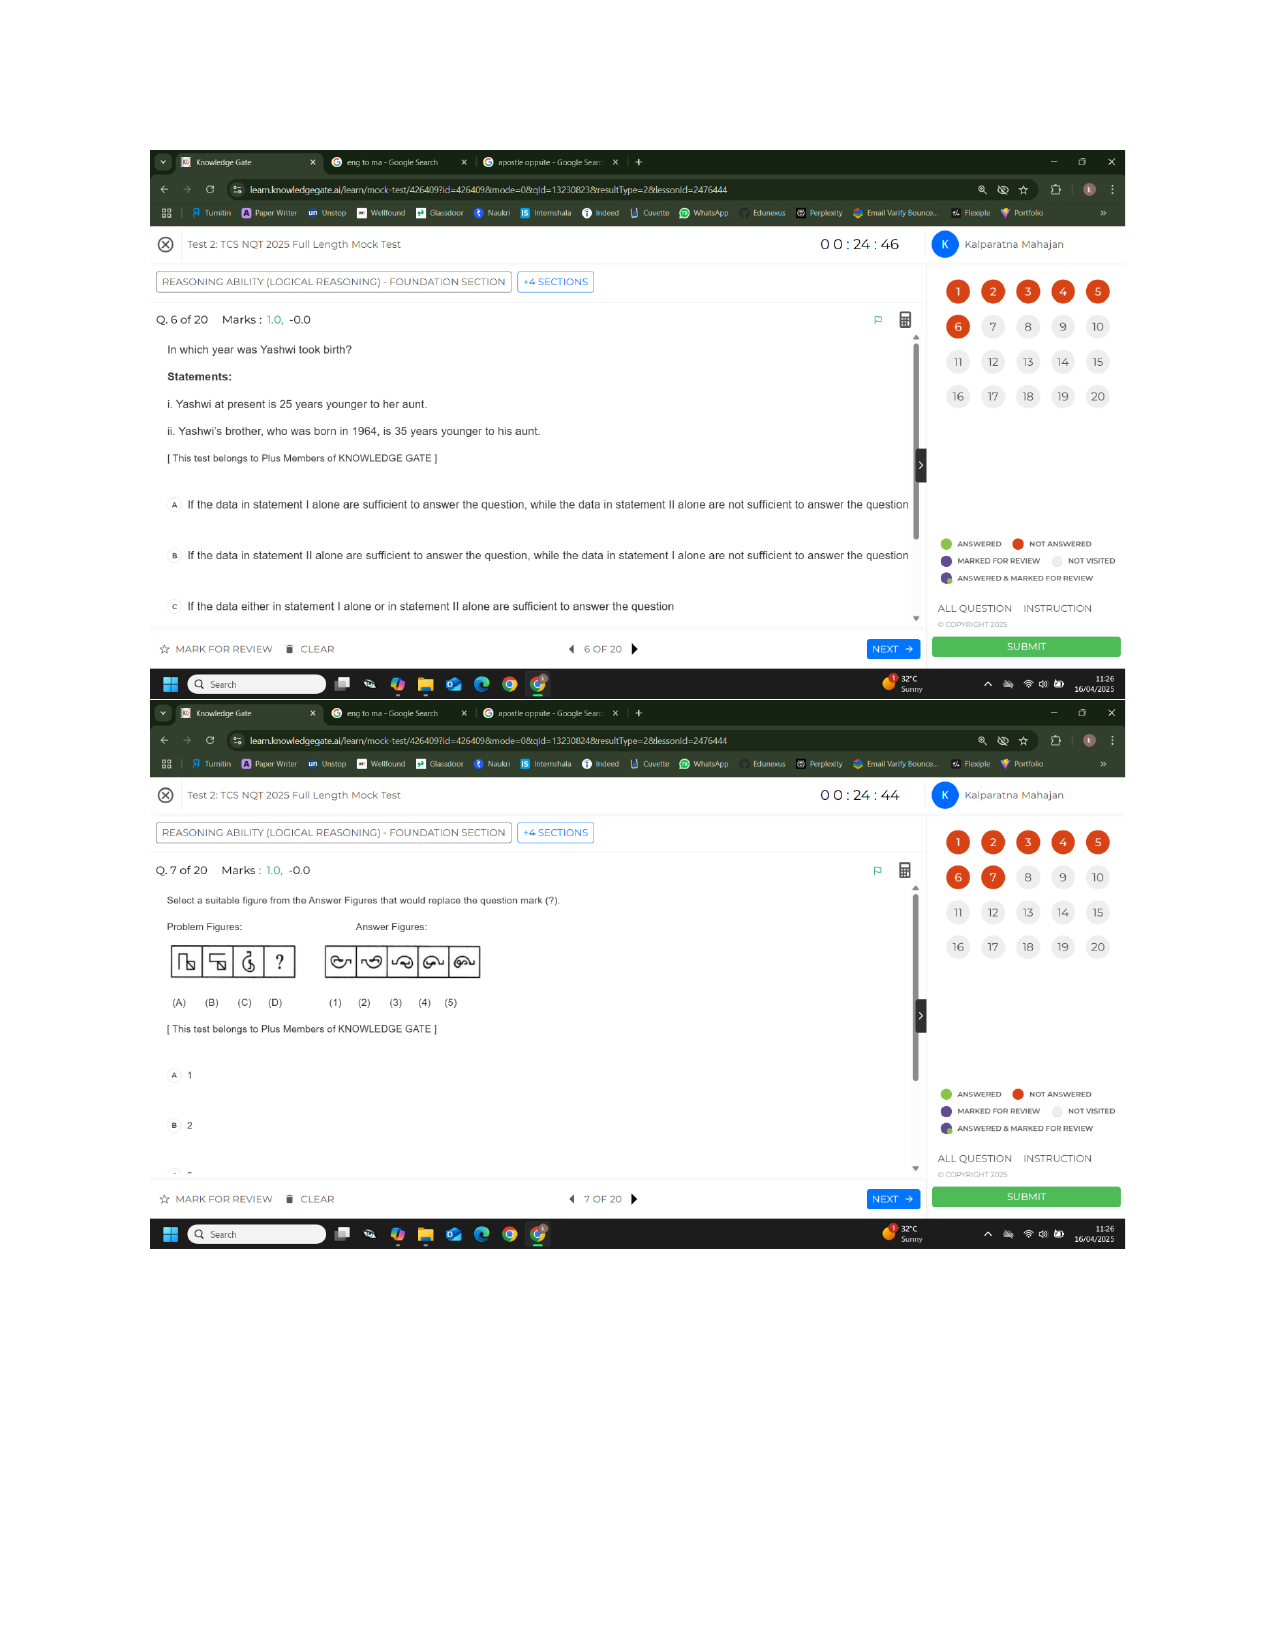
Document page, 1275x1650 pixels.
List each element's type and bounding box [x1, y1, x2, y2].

picture [150, 150, 1125, 699]
picture [150, 700, 1125, 1249]
